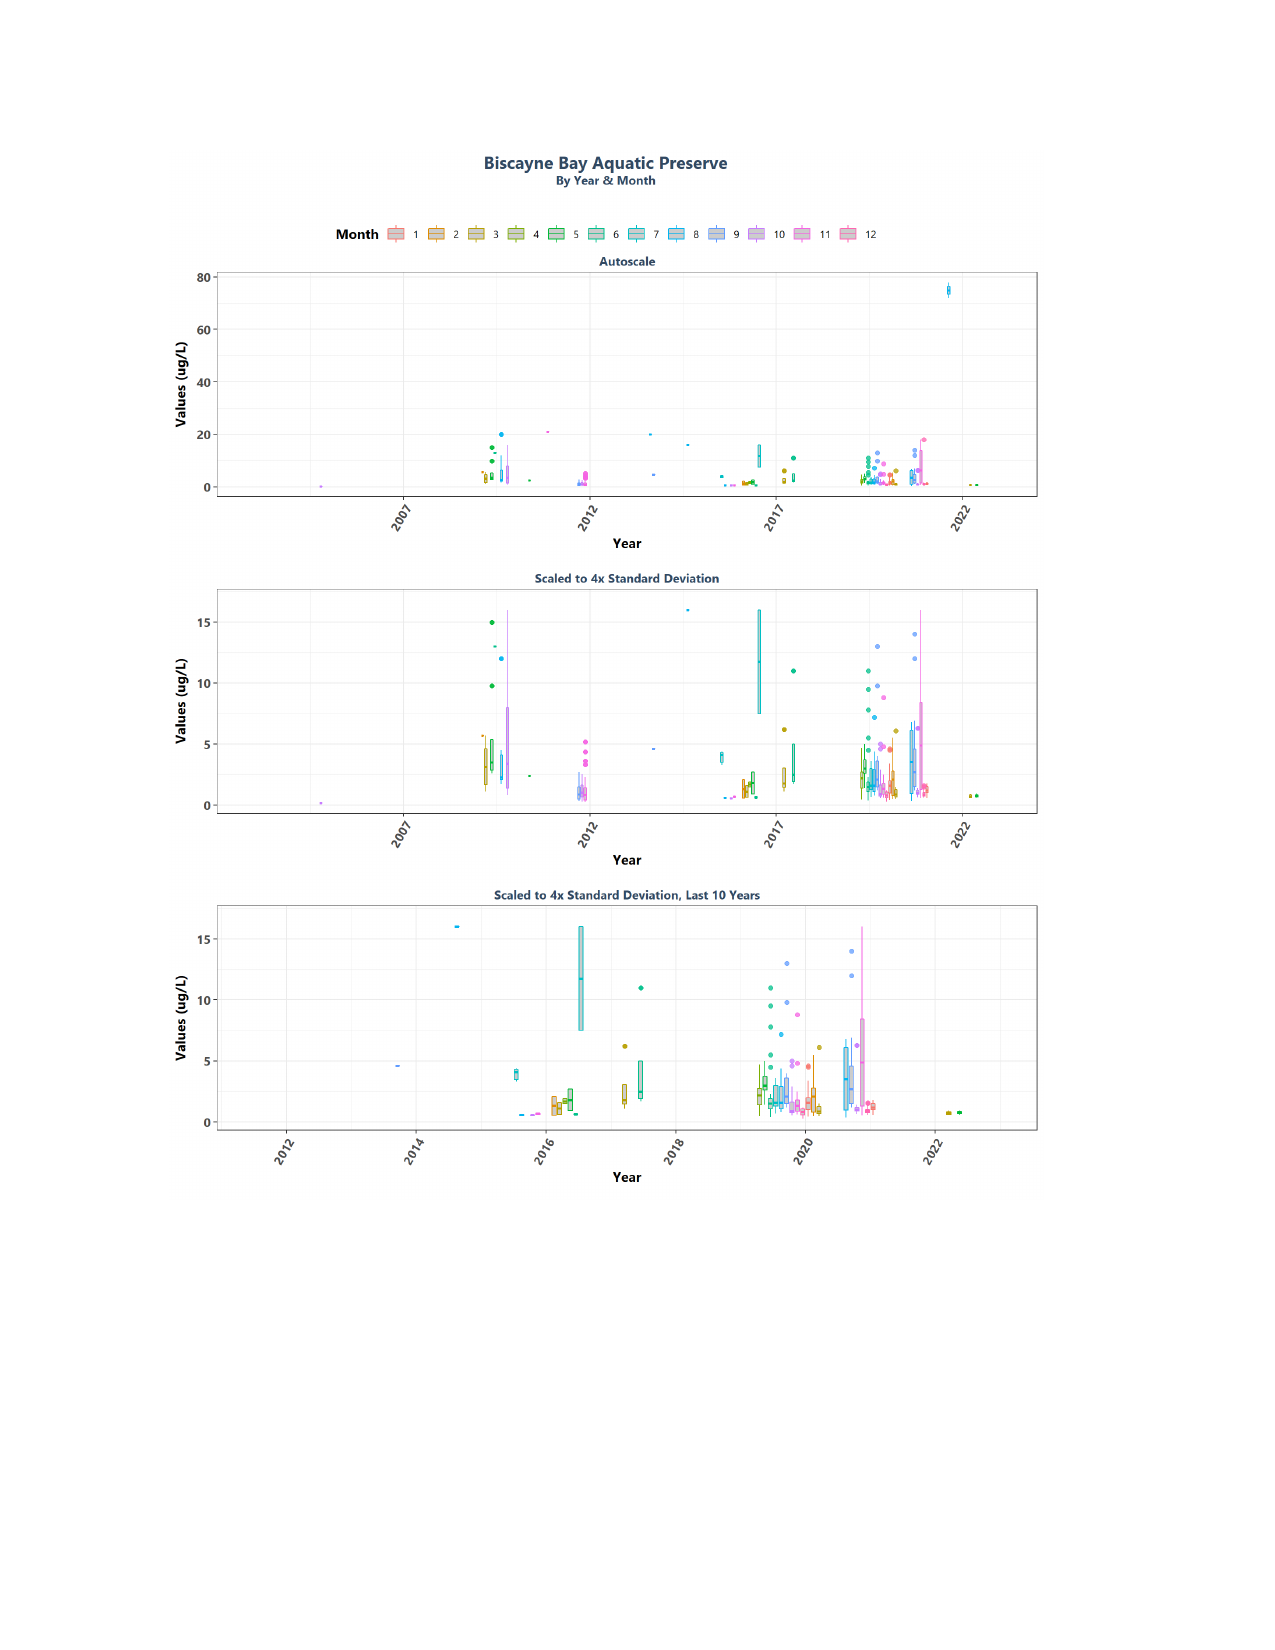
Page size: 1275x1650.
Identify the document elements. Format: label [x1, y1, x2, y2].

picture [168, 150, 1044, 1200]
